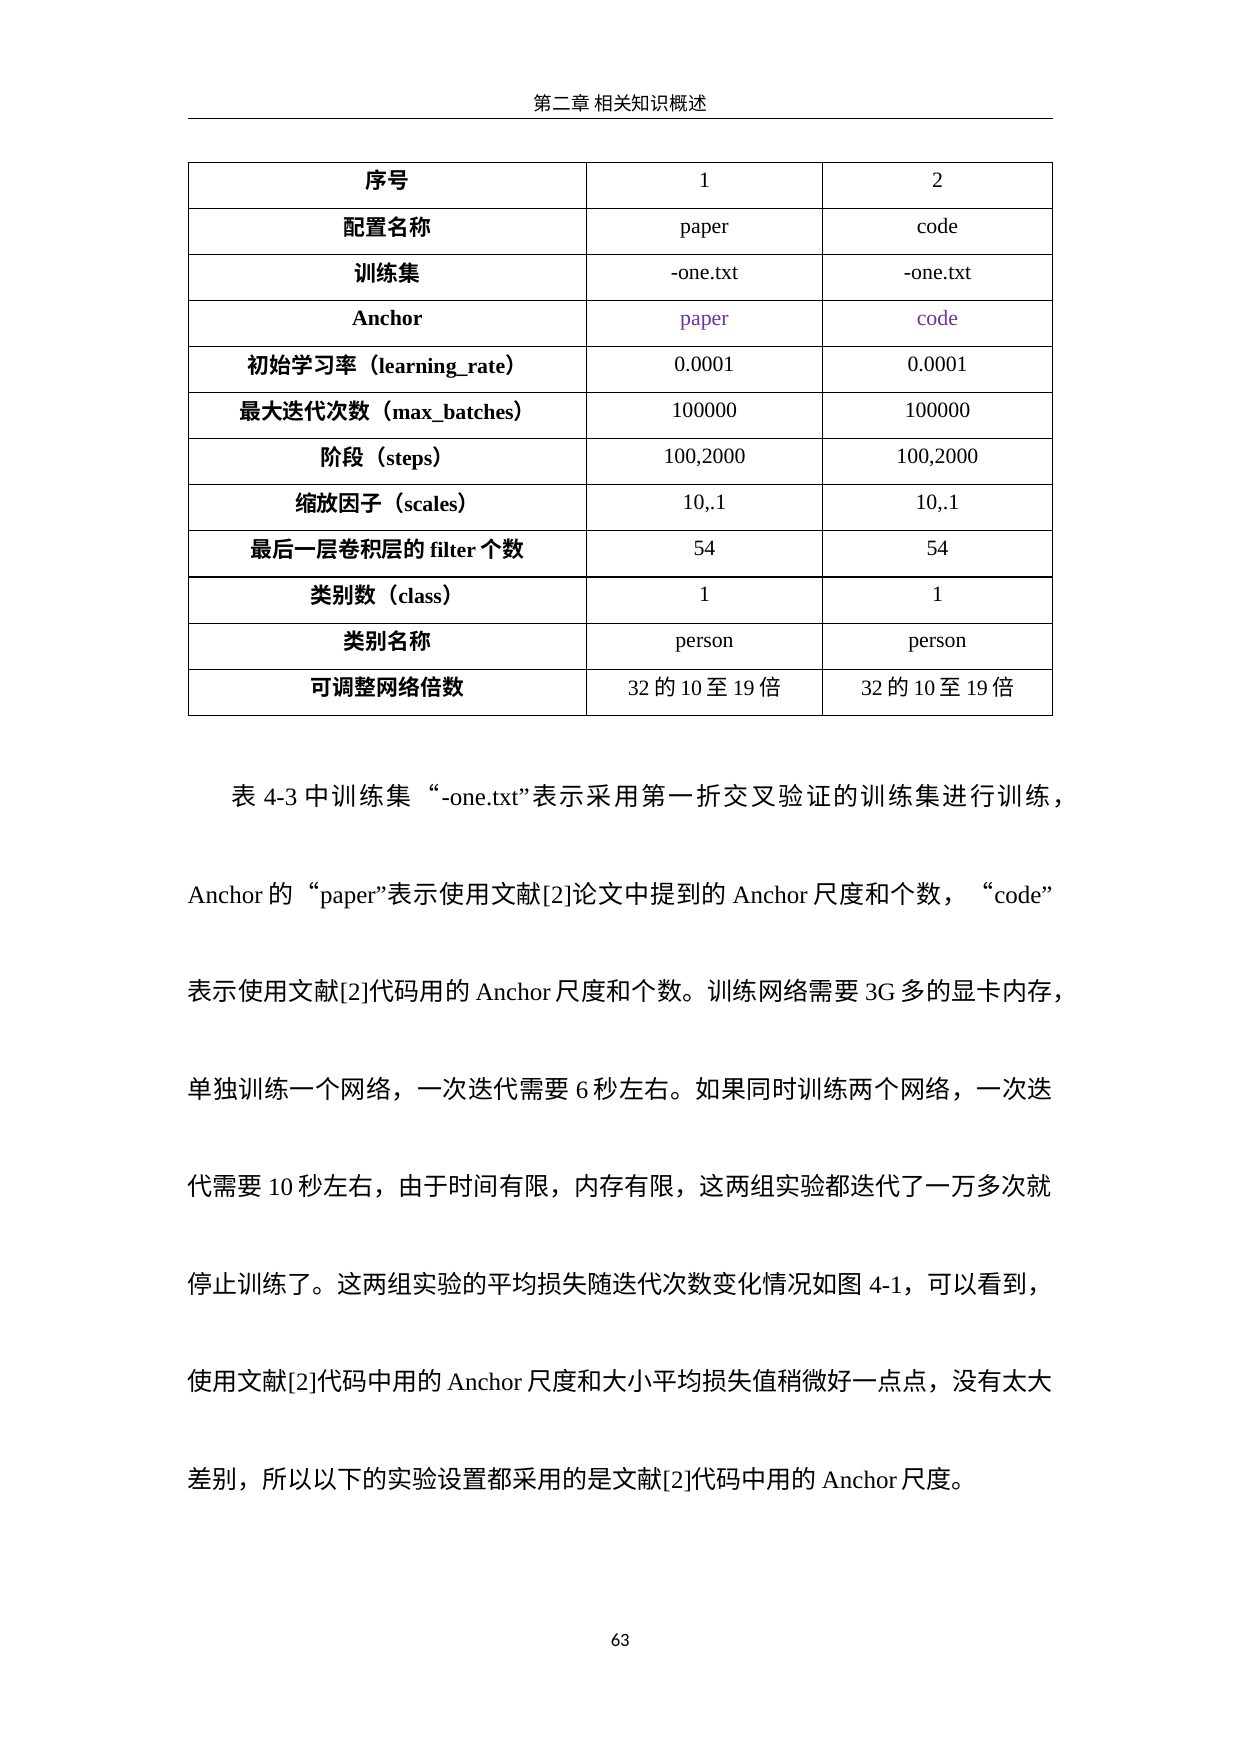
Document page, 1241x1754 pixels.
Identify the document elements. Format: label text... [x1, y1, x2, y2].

table_header 2 [823, 163, 1052, 208]
table_cell -one.txt [587, 255, 822, 300]
table_cell 100000 [823, 393, 1052, 438]
table_cell 缩放因子（scales） [189, 485, 586, 530]
table_cell 最后一层卷积层的filter个数 [189, 531, 586, 576]
table_cell 10,.1 [587, 485, 822, 530]
table_cell person [587, 624, 822, 668]
table_cell 10,.1 [823, 485, 1052, 530]
table_cell paper [587, 301, 822, 346]
table_cell 1 [587, 578, 822, 622]
table_cell 0.0001 [823, 347, 1052, 392]
table_cell 训练集 [189, 255, 586, 300]
table_cell Anchor [189, 301, 586, 346]
table_cell 0.0001 [587, 347, 822, 392]
table_cell 初始学习率（learning_rate） [189, 347, 586, 392]
table_cell code [823, 301, 1052, 346]
table_header 1 [587, 163, 822, 208]
table_cell 1 [823, 578, 1052, 622]
table_cell code [823, 209, 1052, 254]
table_cell 可调整网络倍数 [189, 670, 586, 714]
table_cell 54 [823, 531, 1052, 576]
table_cell 类别名称 [189, 624, 586, 668]
table_cell 32的10至19倍 [587, 670, 822, 714]
table_header 序号 [189, 163, 586, 208]
table_cell 100000 [587, 393, 822, 438]
table_cell 32的10至19倍 [823, 670, 1052, 714]
table_cell 配置名称 [189, 209, 586, 254]
table_cell 阶段（steps） [189, 439, 586, 484]
table_cell 54 [587, 531, 822, 576]
table_cell 最大迭代次数（max_batches） [189, 393, 586, 438]
table_cell paper [587, 209, 822, 254]
table_cell person [823, 624, 1052, 668]
text 表4-3中训练集“-one.txt”表示采用第一折交叉验证的训练集进行训练，Anchor的“paper”表示使用文献[2]论文中提到的Anchor尺度和个数，“code”表示使用文献[2]代码用的Anchor尺度和个数。训练网络需要3G多的显卡内存，单独训练一个网络，一次迭代需要6秒左右。如果同时训练两个网络，一次迭代需要10秒左右，由于时间有限，内存有限，这两组实验都迭代了一万多次就停止训练了。这两组实验的平均损失随迭代次数变化情况如图4-1，可以看到，使用文献[2]代码中用的Anchor尺度和大小平均损失值稍微好一点点，没有太大差别，所以以下的实验设置都采用的是文献[2]代码中用的Anchor尺度。 [187, 762, 1053, 1510]
table_cell -one.txt [823, 255, 1052, 300]
table_cell 100,2000 [823, 439, 1052, 484]
table_cell 类别数（class） [189, 578, 586, 622]
table_cell 100,2000 [587, 439, 822, 484]
